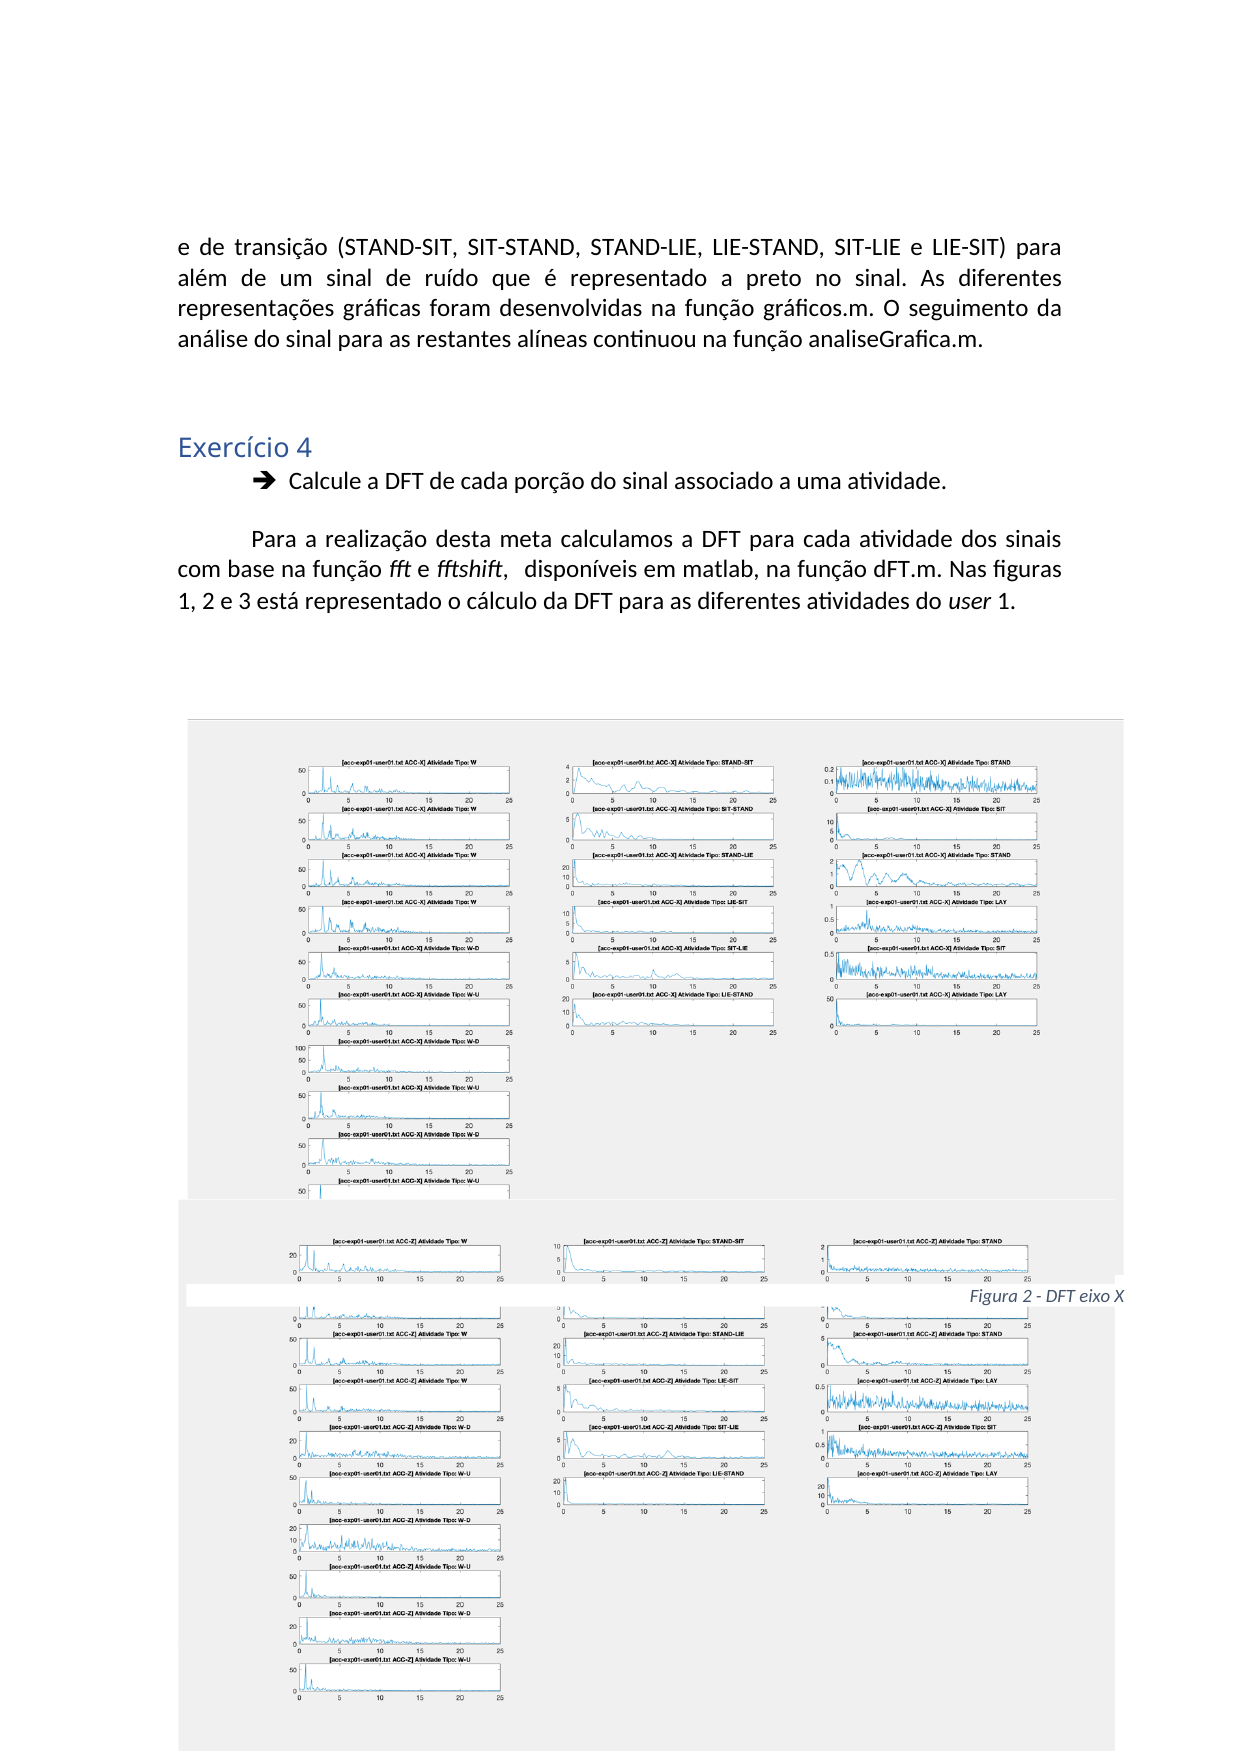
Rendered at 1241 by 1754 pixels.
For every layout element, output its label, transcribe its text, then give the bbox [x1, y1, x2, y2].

subtitle Exercício 4 [177, 428, 1063, 465]
picture [177, 719, 1123, 1750]
text Para a realização desta meta calculamos a DFT para cada atividade dos sinais com base na função fft e fftshift, disponíveis em matlab, na função dFT.m. Nas figuras 1, 2 e 3 está representado o cálculo da DFT para as diferentes atividades do user 1. [177, 523, 1063, 616]
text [177, 231, 1063, 353]
list Calcule a DFT de cada porção do sinal associado a uma atividade. [251, 465, 1063, 495]
